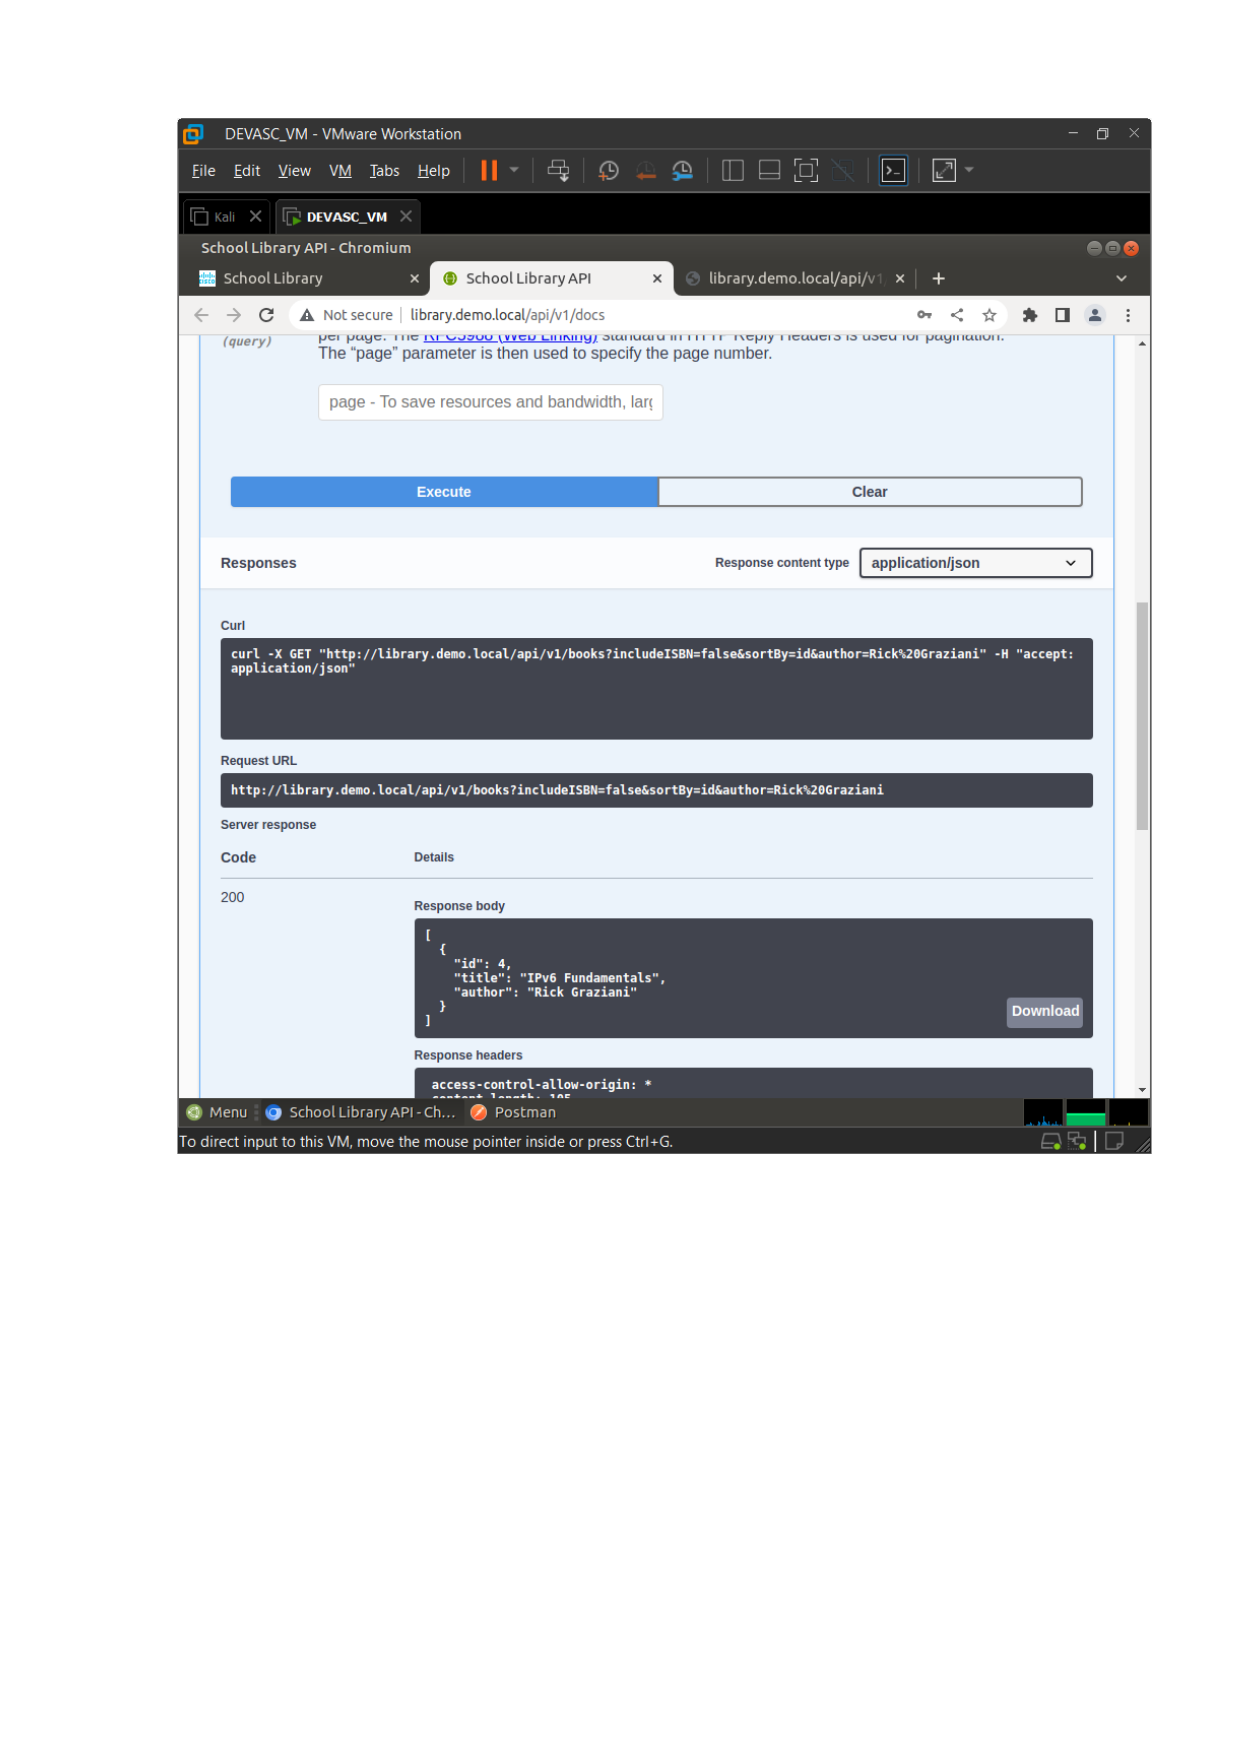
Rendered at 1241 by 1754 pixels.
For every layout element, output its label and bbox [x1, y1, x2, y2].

picture [177, 118, 1152, 1154]
